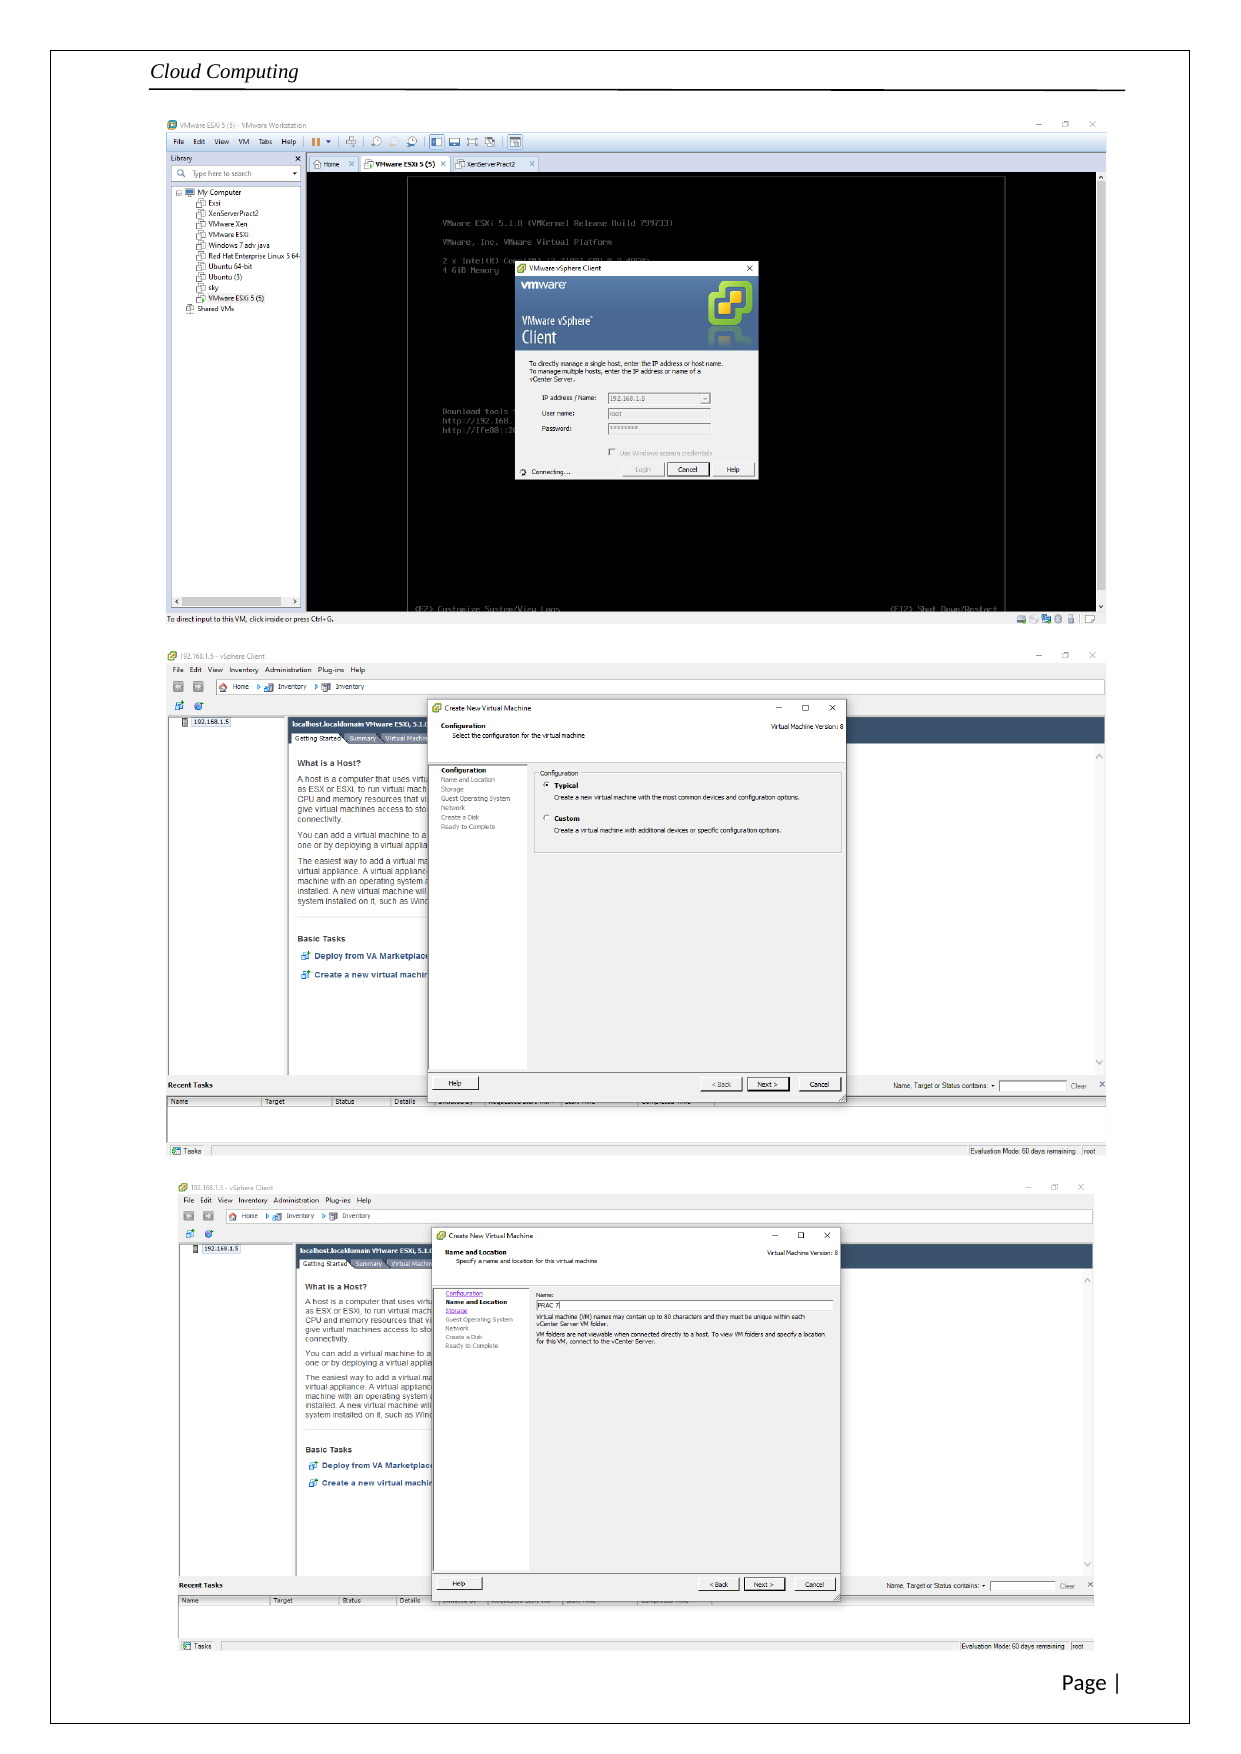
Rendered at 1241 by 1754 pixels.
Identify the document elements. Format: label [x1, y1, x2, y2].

picture [166, 118, 1107, 624]
picture [177, 1181, 1095, 1651]
picture [166, 650, 1107, 1156]
